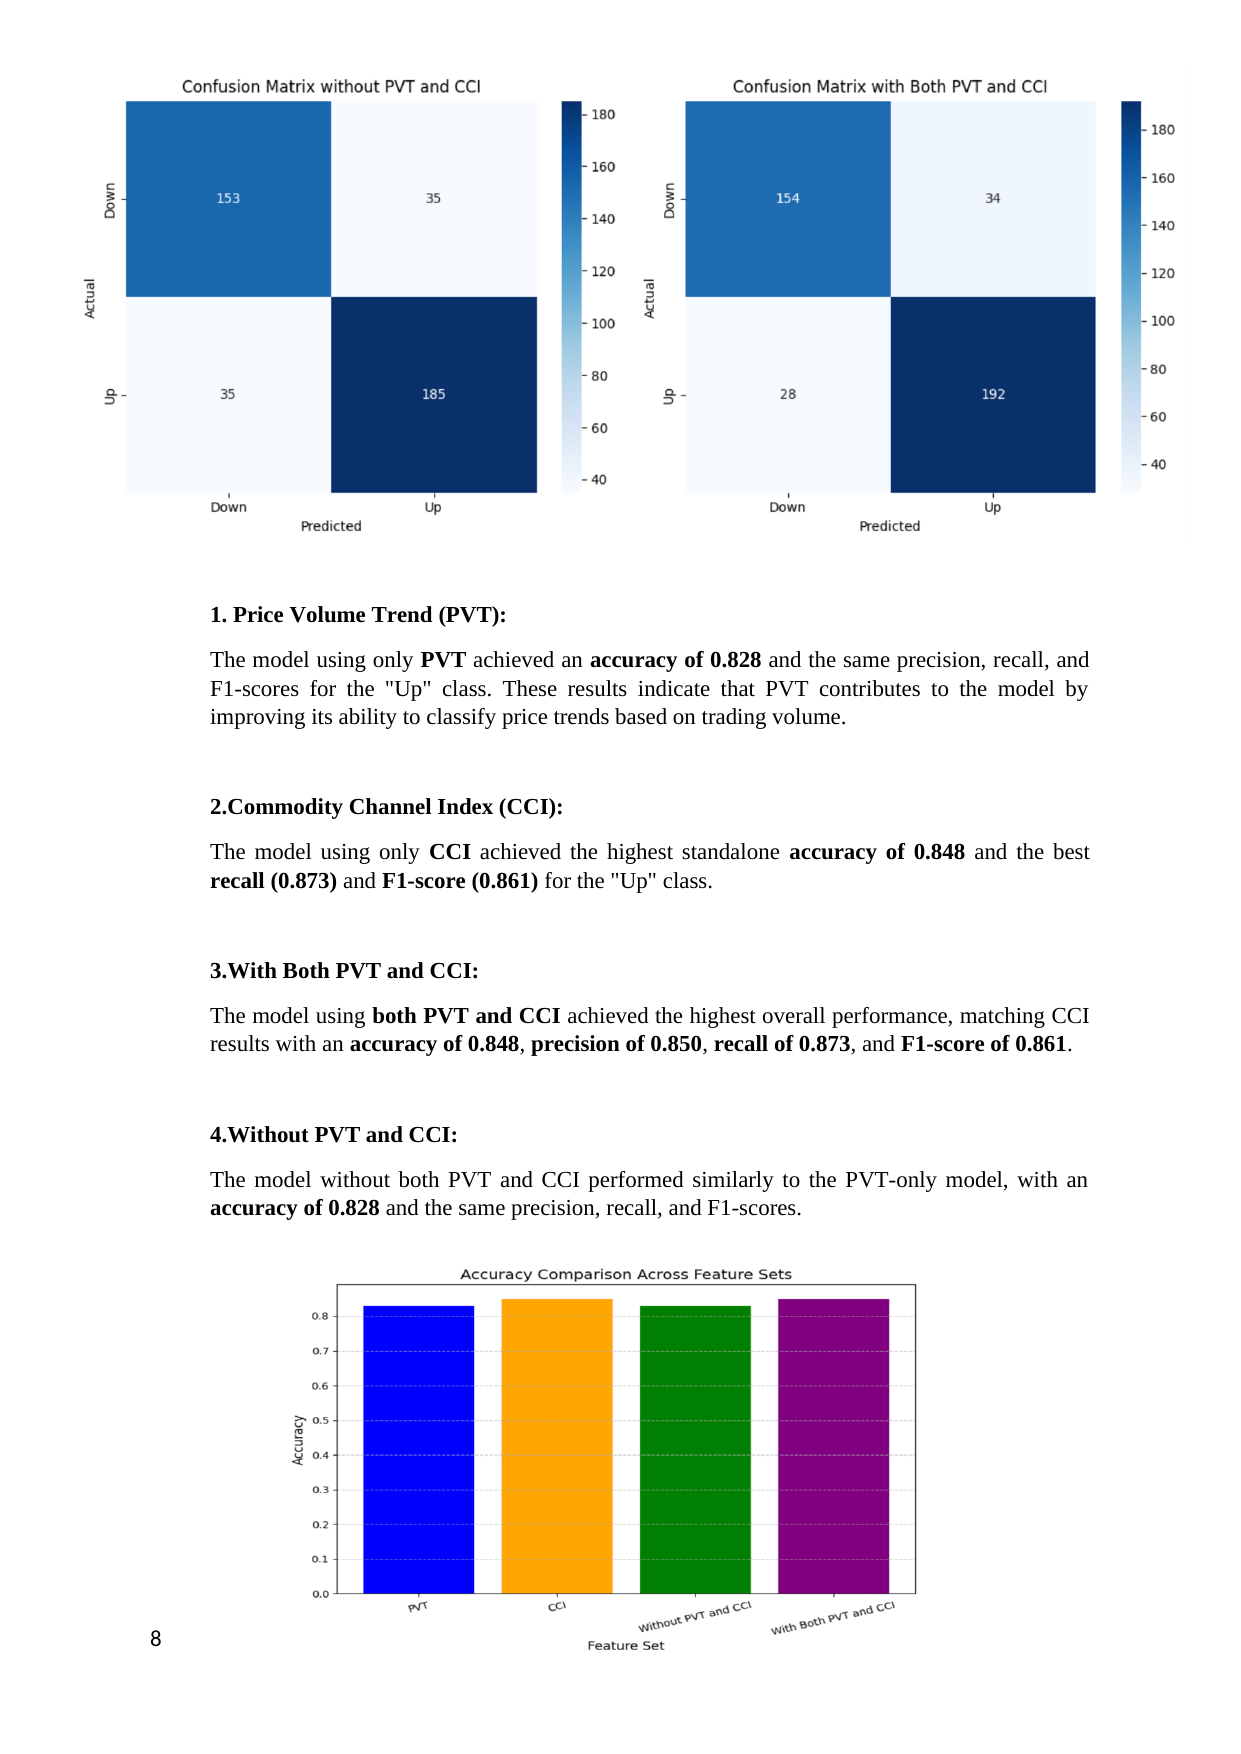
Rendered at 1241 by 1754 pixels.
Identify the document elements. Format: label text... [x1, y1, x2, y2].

text The model using only CCI achieved the highest standalone accuracy of 0.848 and the best recall (0.873) and F1-score (0.861) for the "Up" class. [210, 838, 1090, 893]
picture [40, 67, 1186, 543]
text 4.Without PVT and CCI: [195, 1121, 1090, 1147]
text 2.Commodity Channel Index (CCI): [195, 793, 1090, 819]
text 3.With Both PVT and CCI: [150, 957, 1090, 983]
text The model using both PVT and CCI achieved the highest overall performance, matching CCI results with an accuracy of 0.848, precision of 0.850, recall of 0.873, and F1-score of 0.861. [210, 1002, 1090, 1057]
text 1. Price Volume Trend (PVT): [195, 601, 1090, 627]
text The model without both PVT and CCI performed similarly to the PVT-only model, with an accuracy of 0.828 and the same precision, recall, and F1-scores. [210, 1166, 1090, 1221]
picture [278, 1258, 936, 1667]
text The model using only PVT achieved an accuracy of 0.828 and the same precision, recall, and F1-scores for the "Up" class. These results indicate that PVT contributes to the model by improving its ability to classify price trends based on trading volume. [210, 646, 1090, 729]
